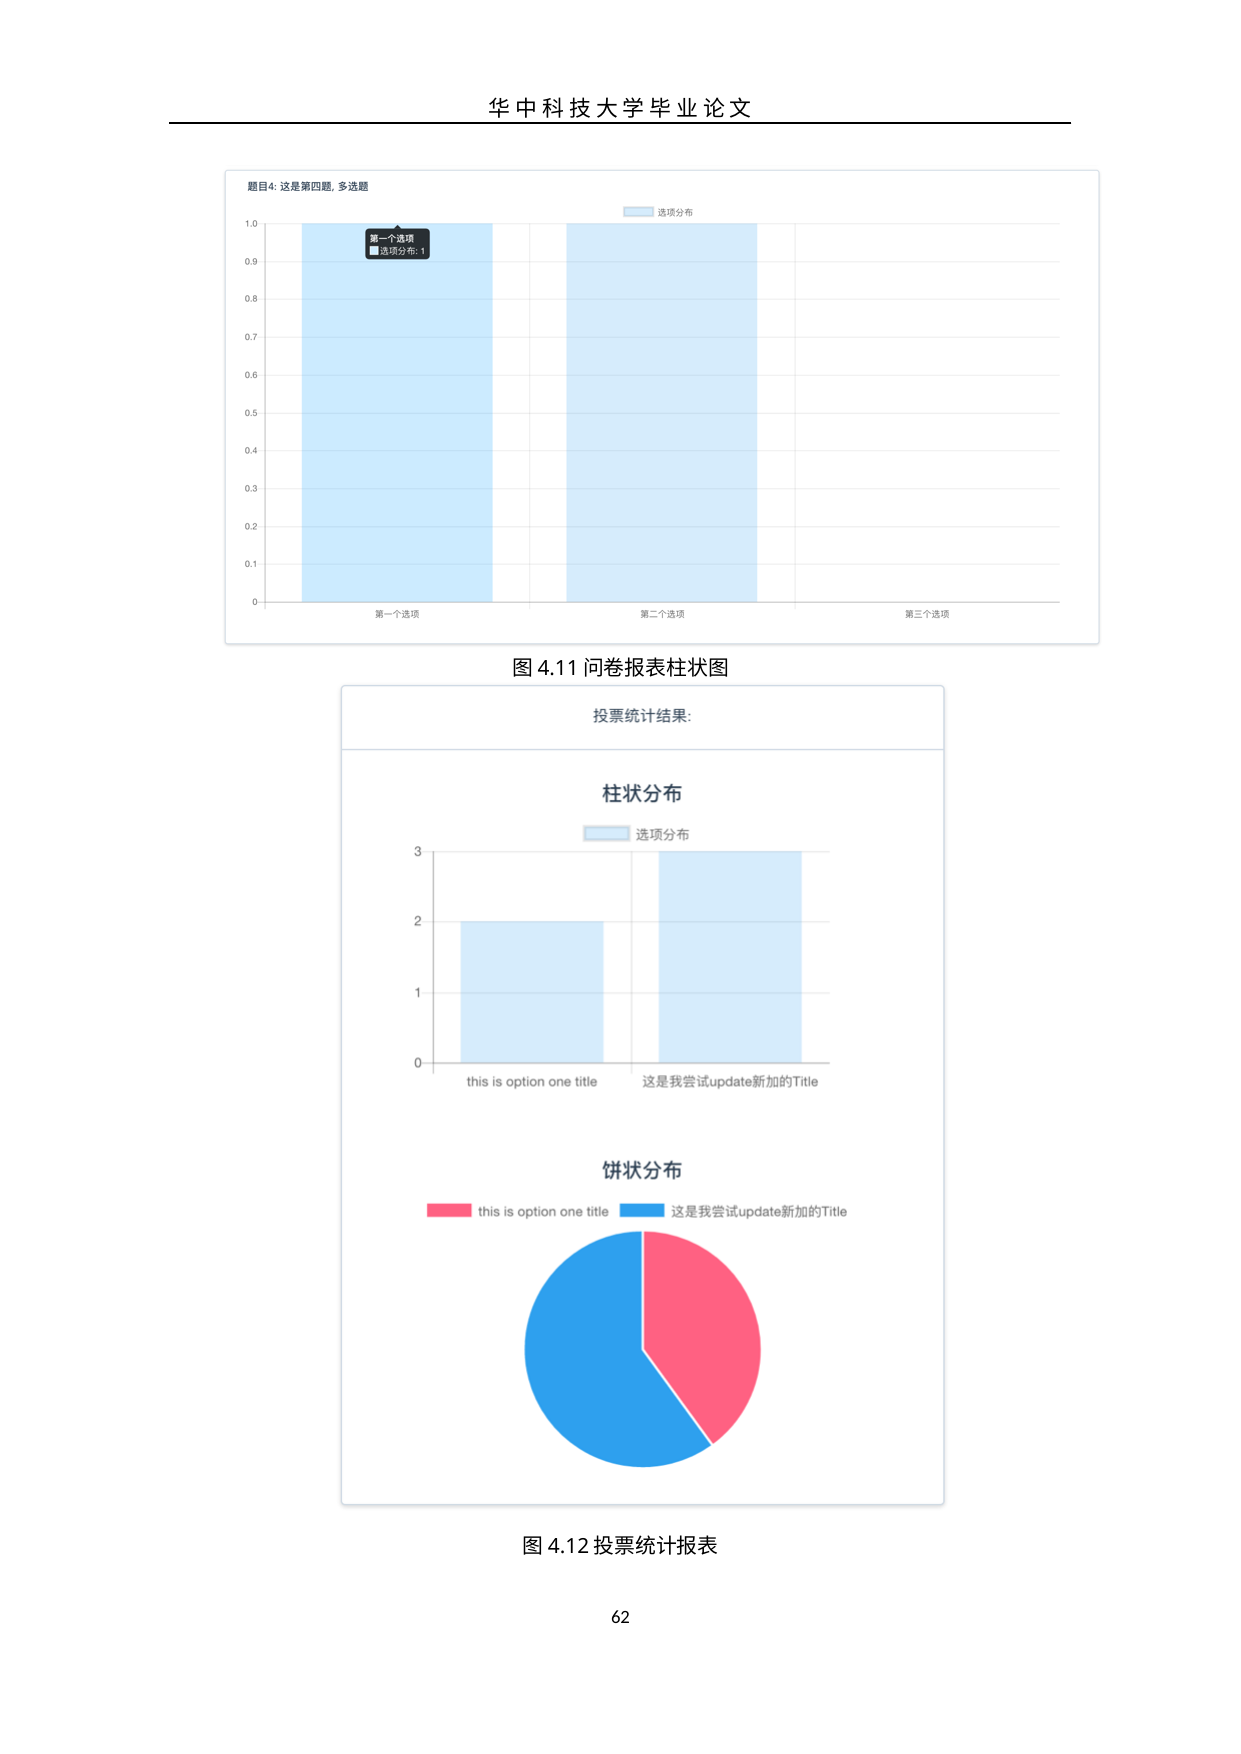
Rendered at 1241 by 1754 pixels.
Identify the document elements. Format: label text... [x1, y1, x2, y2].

text 图 4.12投票统计报表 [177, 1528, 1063, 1560]
picture [221, 165, 1107, 649]
text 图 4.11问卷报表柱状图 [177, 650, 1063, 683]
picture [335, 682, 949, 1511]
